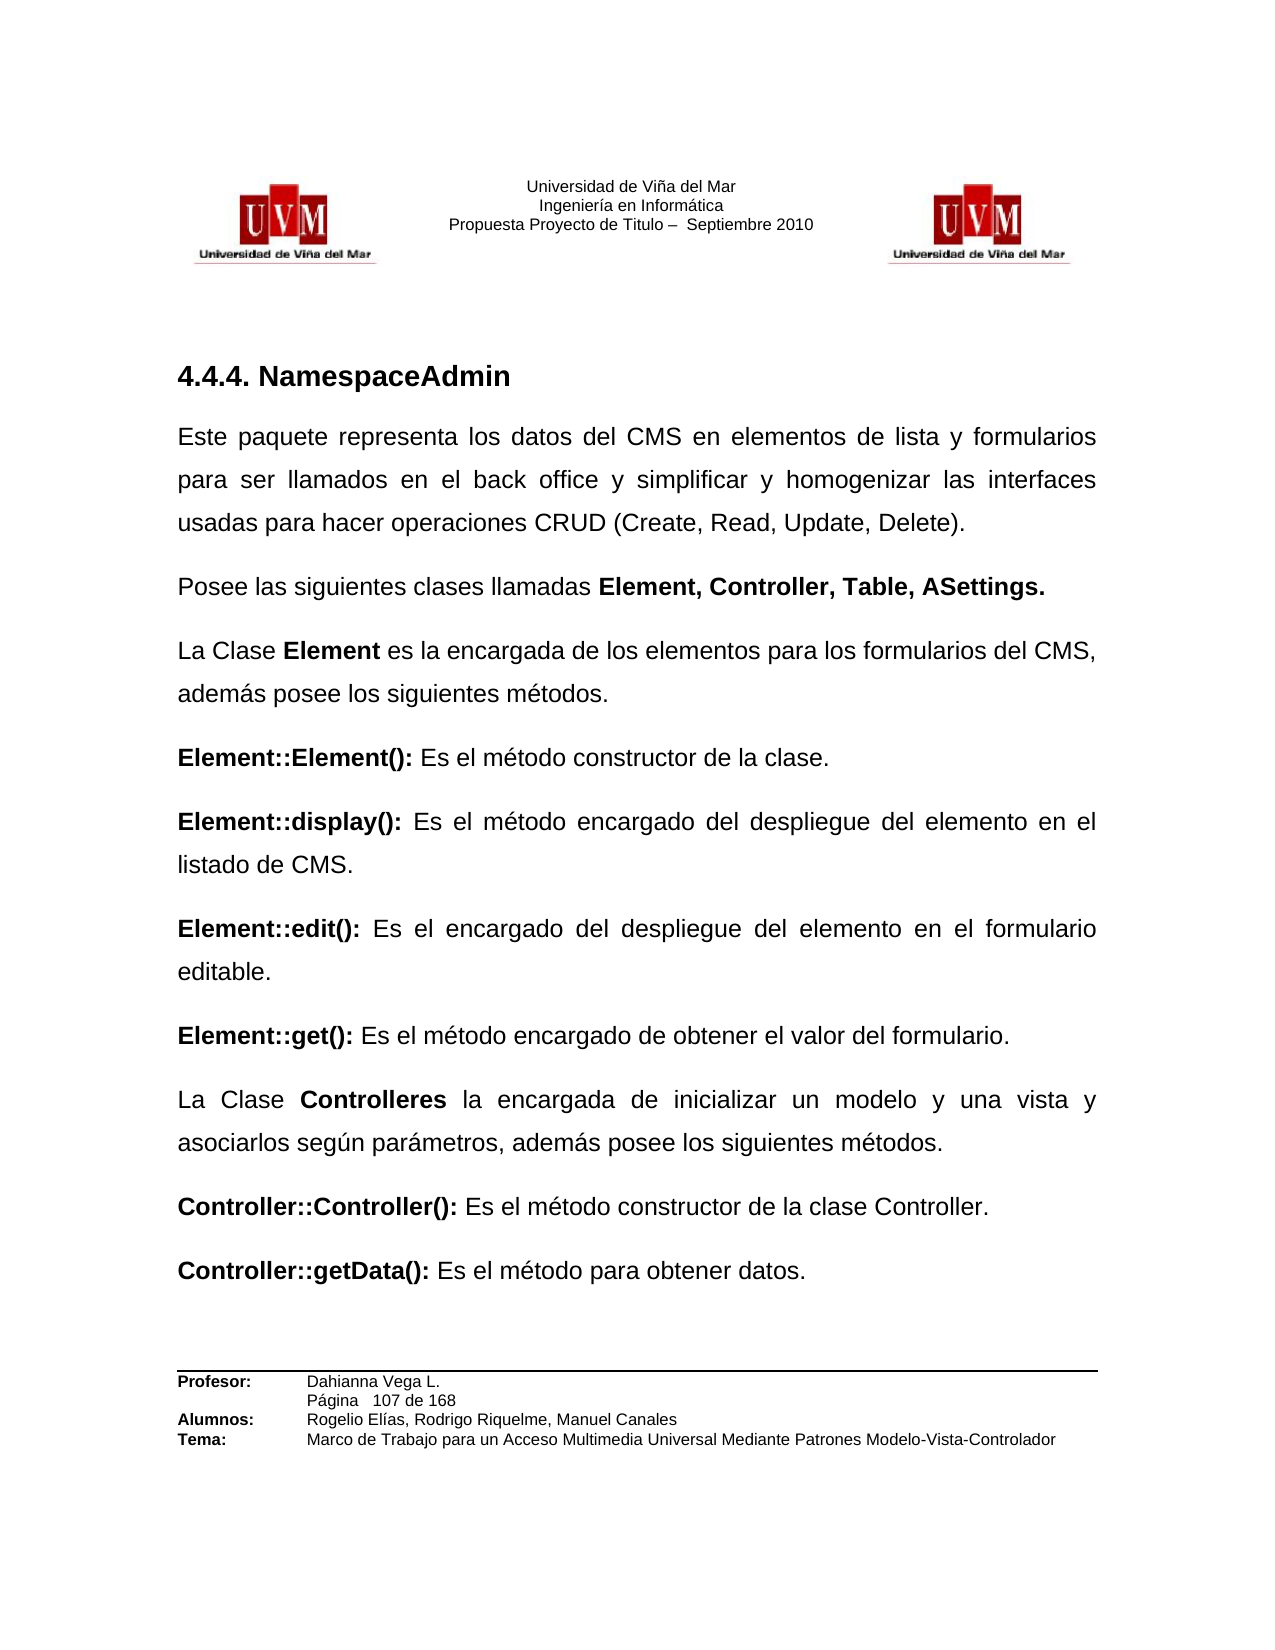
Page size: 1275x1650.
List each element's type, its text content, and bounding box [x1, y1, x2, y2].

text Posee las siguientes clases llamadas Element, Controller, Table, ASettings. [177, 572, 1098, 601]
text La Clase Element es la encargada de los elementos para los formularios del CMS, además posee los siguientes métodos. [177, 636, 1098, 708]
text Controller::getData(): Es el método para obtener datos. [177, 1256, 1098, 1285]
text La Clase Controlleres la encargada de inicializar un modelo y una vista y asociarlos según parámetros, además posee los siguientes métodos. [177, 1085, 1098, 1157]
picture [871, 176, 1084, 267]
text Controller::Controller(): Es el método constructor de la clase Controller. [177, 1192, 1098, 1221]
text Element::display(): Es el método encargado del despliegue del elemento en el listado de CMS. [177, 807, 1098, 879]
text Este paquete representa los datos del CMS en elementos de lista y formularios para ser llamados en el back office y simplificar y homogenizar las interfaces usadas para hacer operaciones CRUD (Create, Read, Update, Delete). [177, 422, 1098, 537]
text Element::edit(): Es el encargado del despliegue del elemento en el formulario editable. [177, 914, 1098, 986]
text Element::Element(): Es el método constructor de la clase. [177, 743, 1098, 772]
picture [177, 176, 390, 267]
text Element::get(): Es el método encargado de obtener el valor del formulario. [177, 1021, 1098, 1050]
subtitle 4.4.4. NamespaceAdmin [177, 359, 1098, 392]
